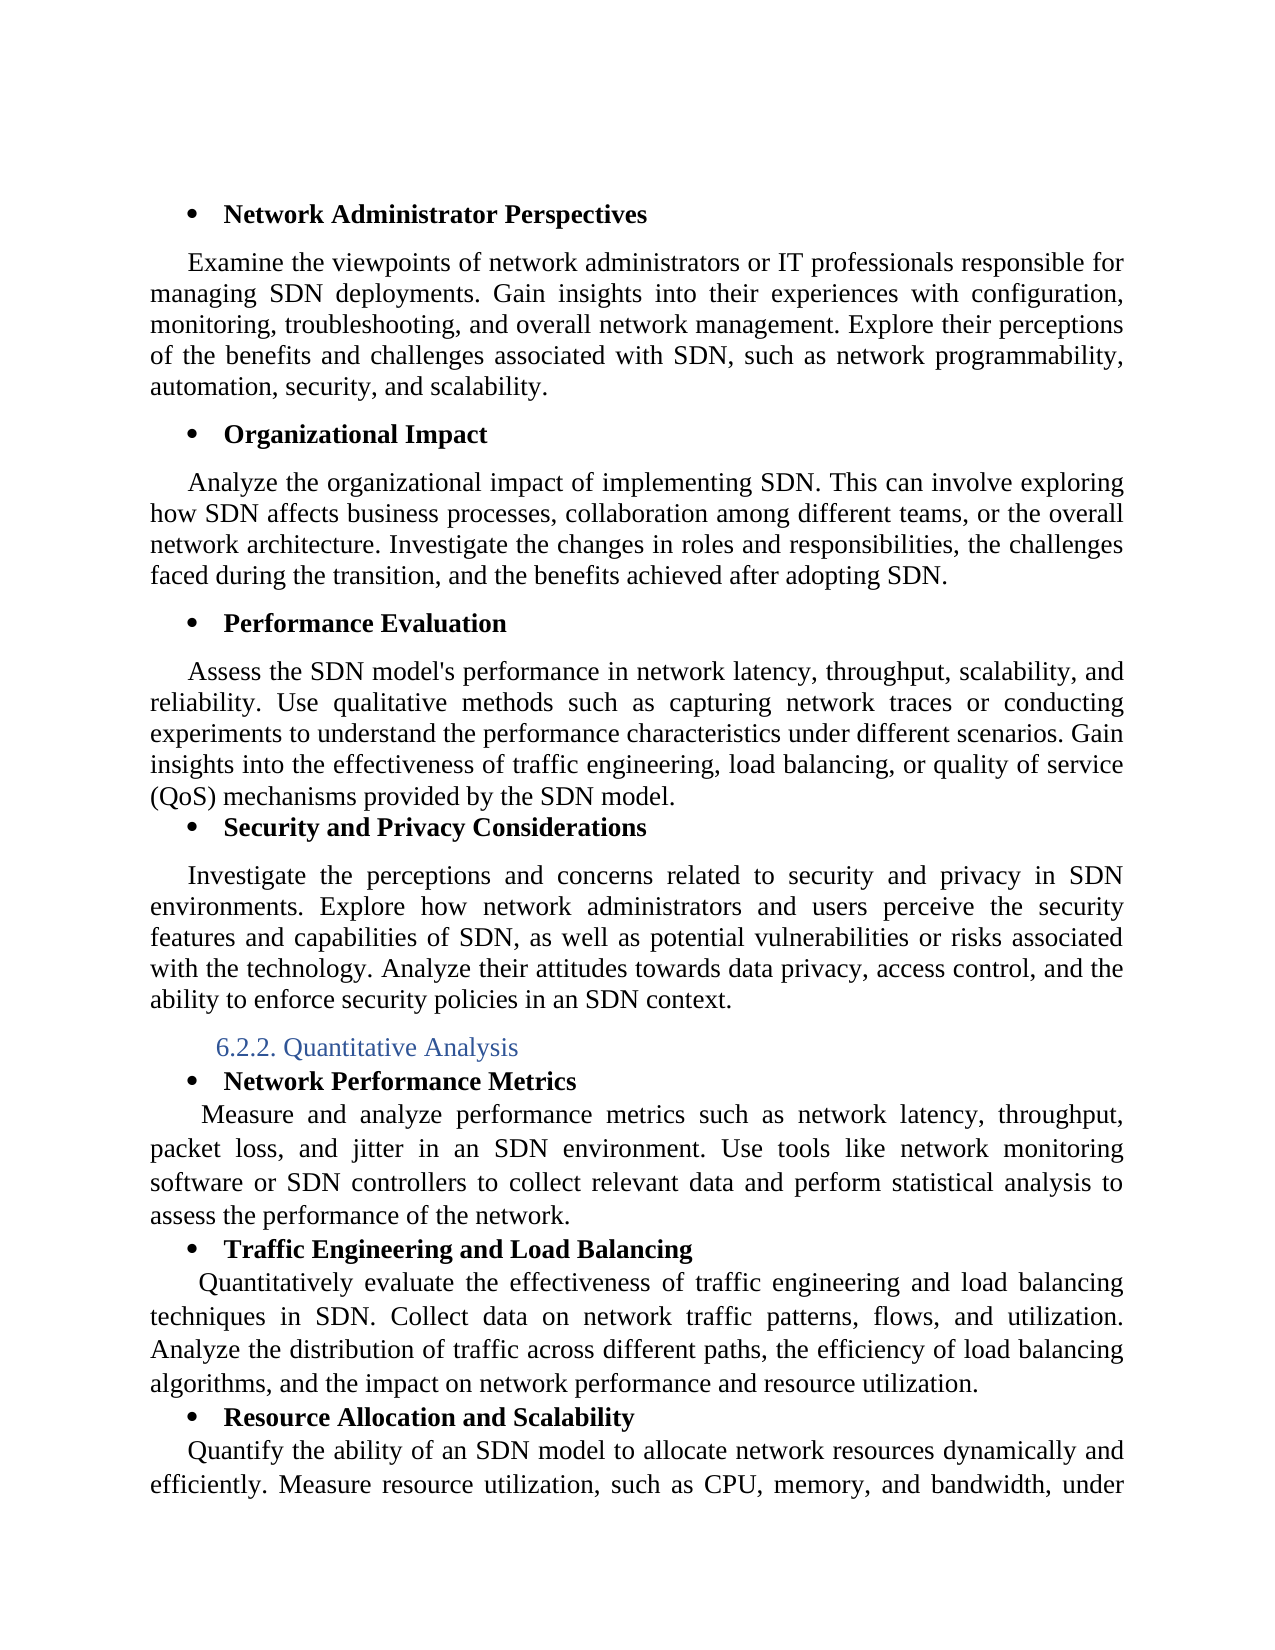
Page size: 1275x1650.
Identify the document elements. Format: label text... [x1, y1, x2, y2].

list Analyze the organizational impact of implementing SDN. This can involve exploring how SDN affects business processes, collaboration among different teams, or the overall network architecture. Investigate the changes in roles and responsibilities, the challenges faced during the transition, and the benefits achieved after adopting SDN. [150, 466, 1125, 591]
list Network Administrator Perspectives [150, 198, 1125, 229]
list Assess the SDN model's performance in network latency, throughput, scalability, and reliability. Use qualitative methods such as capturing network traces or conducting experiments to understand the performance characteristics under different scenarios. Gain insights into the effectiveness of traffic engineering, load balancing, or quality of service (QoS) mechanisms provided by the SDN model. [150, 655, 1125, 811]
list Traffic Engineering and Load Balancing [150, 1233, 1125, 1264]
list Quantitatively evaluate the effectiveness of traffic engineering and load balancing techniques in SDN. Collect data on network traffic patterns, flows, and utilization. Analyze the distribution of traffic across different paths, the efficiency of load balancing algorithms, and the impact on network performance and resource utilization. [150, 1266, 1125, 1398]
list Performance Evaluation [150, 607, 1125, 638]
list Organizational Impact [150, 418, 1125, 449]
subtitle 6.2.2. Quantitative Analysis [150, 1031, 1125, 1062]
list Resource Allocation and Scalability [150, 1401, 1125, 1432]
list Examine the viewpoints of network administrators or IT professionals responsible for managing SDN deployments. Gain insights into their experiences with configuration, monitoring, troubleshooting, and overall network management. Explore their perceptions of the benefits and challenges associated with SDN, such as network programmability, automation, security, and scalability. [150, 246, 1125, 401]
list Investigate the perceptions and concerns related to security and privacy in SDN environments. Explore how network administrators and users perceive the security features and capabilities of SDN, as well as potential vulnerabilities or risks associated with the technology. Analyze their attitudes towards data privacy, access control, and the ability to enforce security policies in an SDN context. [150, 859, 1125, 1014]
list Security and Privacy Considerations [150, 811, 1125, 842]
list Network Performance Metrics [150, 1065, 1125, 1096]
list Measure and analyze performance metrics such as network latency, throughput, packet loss, and jitter in an SDN environment. Use tools like network monitoring software or SDN controllers to collect relevant data and perform statistical analysis to assess the performance of the network. [150, 1098, 1125, 1230]
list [150, 1434, 1125, 1499]
